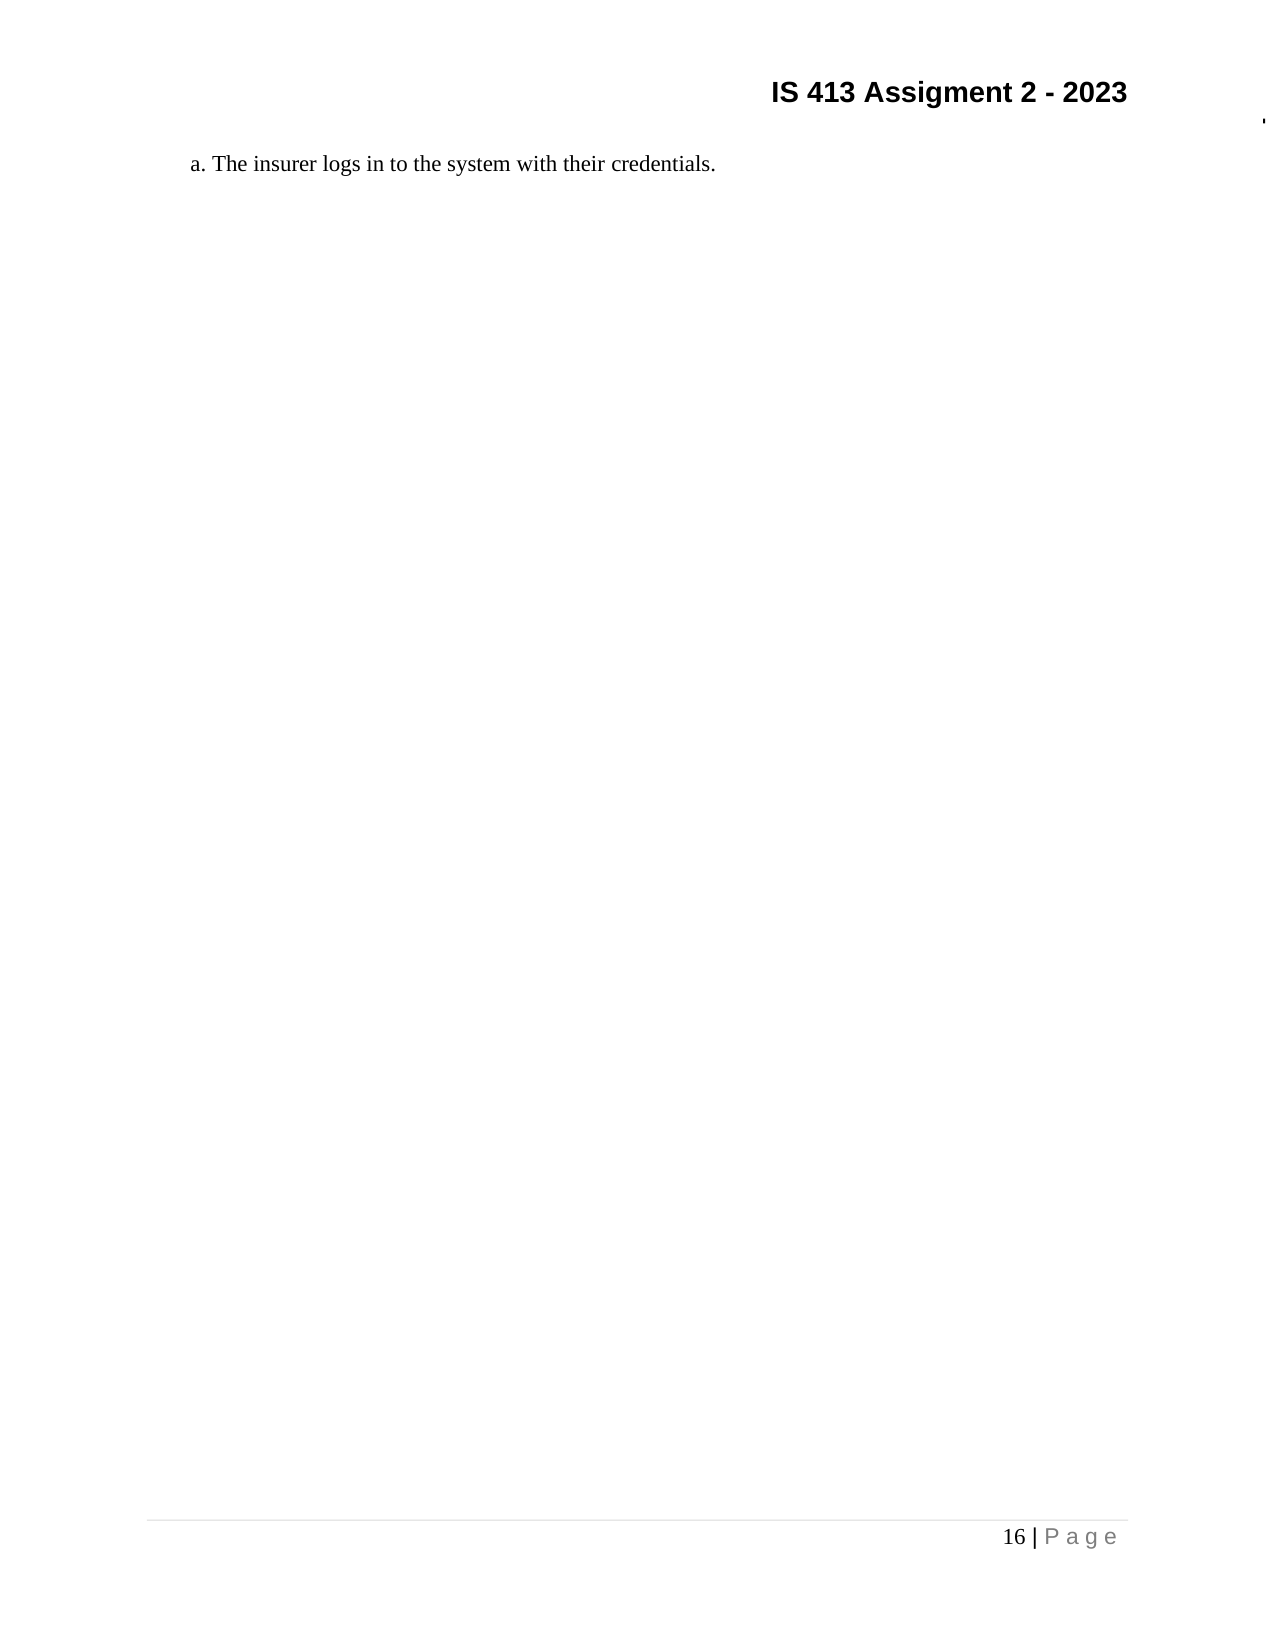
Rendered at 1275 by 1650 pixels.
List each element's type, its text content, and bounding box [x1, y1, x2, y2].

list The insurer logs in to the system with their credentials. [190, 150, 1125, 176]
